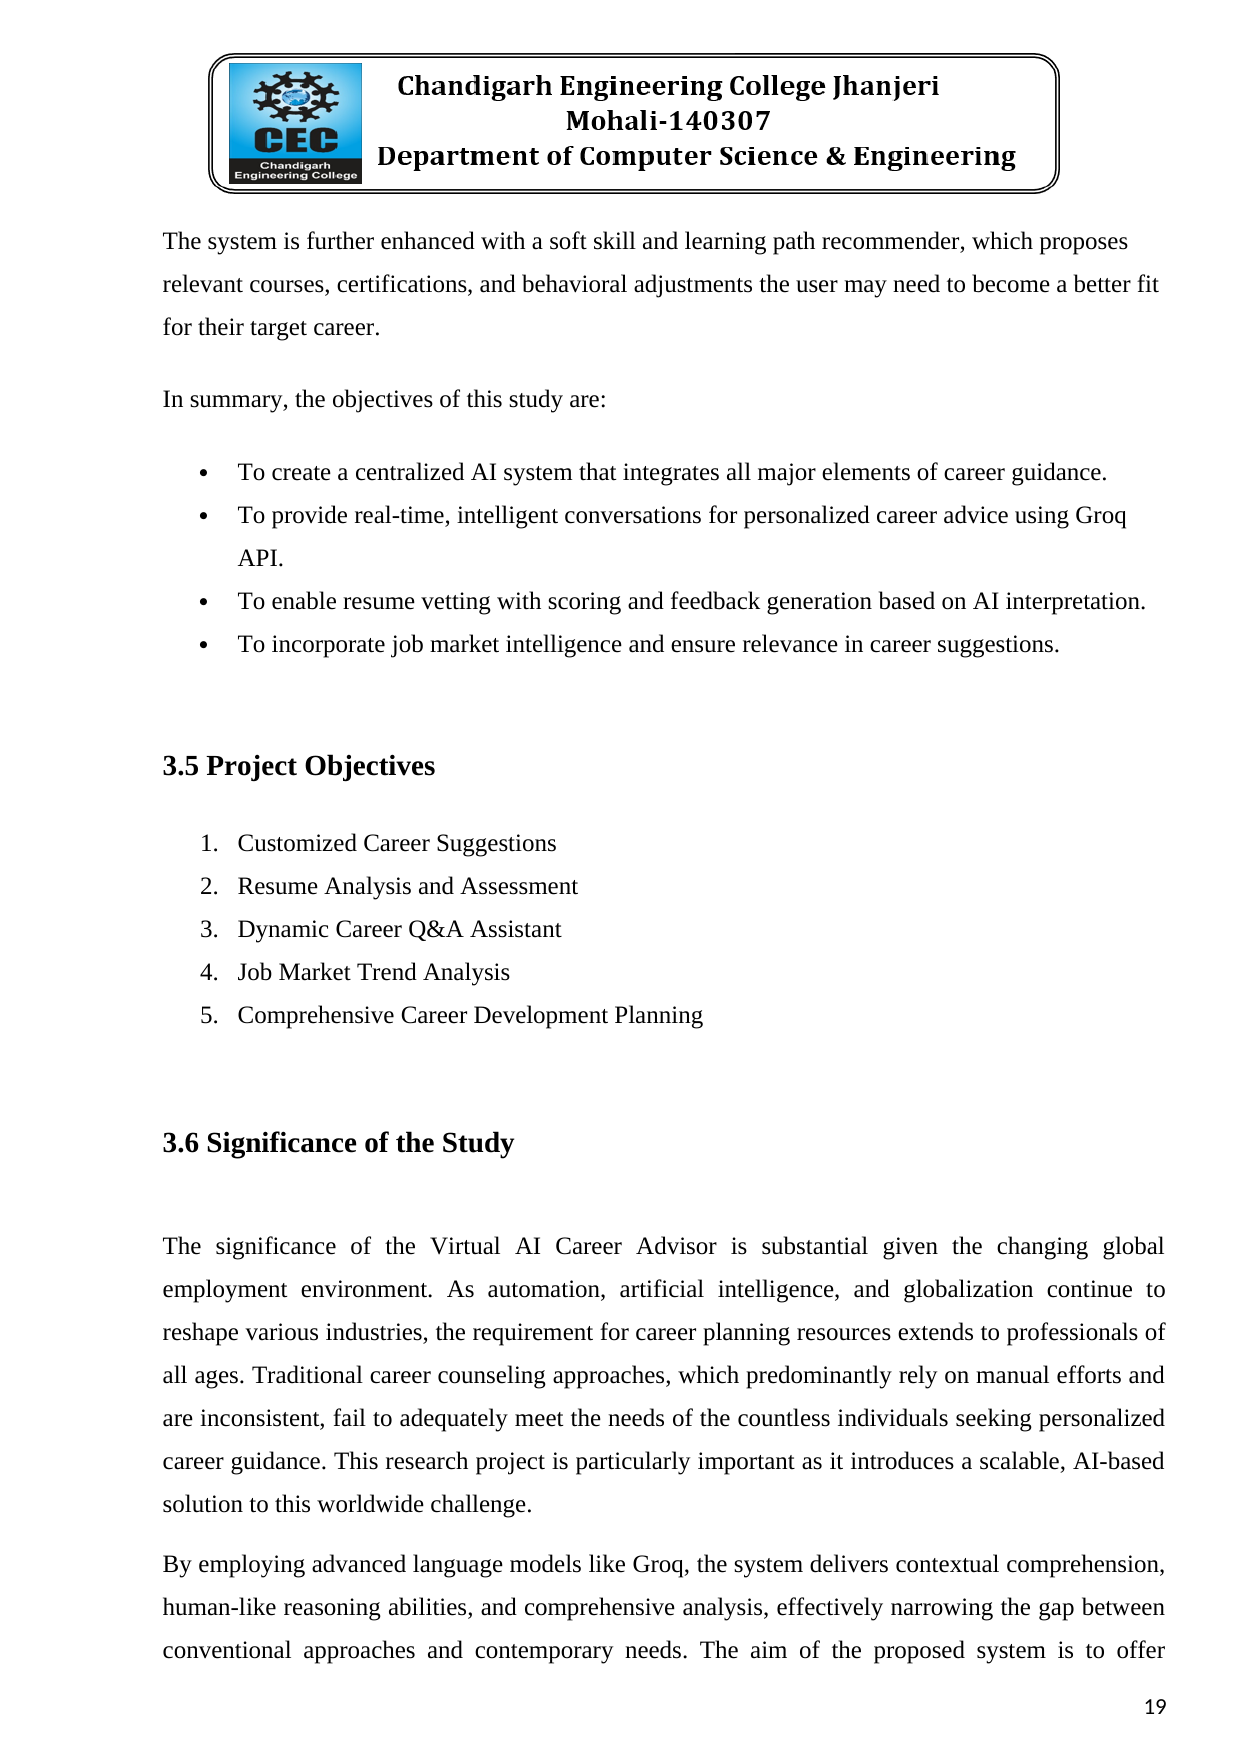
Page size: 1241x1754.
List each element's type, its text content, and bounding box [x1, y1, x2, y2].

list To provide real-time, intelligent conversations for personalized career advice using Groq API. [200, 500, 1166, 572]
list Resume Analysis and Assessment [200, 871, 1166, 900]
text 3.5 Project Objectives [162, 748, 1166, 782]
list To incorporate job market intelligence and ensure relevance in career suggestions. [200, 629, 1166, 658]
text In summary, the objectives of this study are: [162, 384, 1166, 413]
text The system is further enhanced with a soft skill and learning path recommender, which proposes relevant courses, certifications, and behavioral adjustments the user may need to become a better fit for their target career. [162, 226, 1166, 341]
list To create a centralized AI system that integrates all major elements of career guidance. [200, 457, 1166, 485]
picture [162, 29, 1102, 226]
list Dynamic Career Q&A Assistant [200, 914, 1166, 943]
list To enable resume vetting with scoring and feedback generation based on AI interpretation. [200, 586, 1166, 615]
list Job Market Trend Analysis [200, 957, 1166, 986]
list Comprehensive Career Development Planning [200, 1001, 1166, 1029]
list Customized Career Suggestions [200, 828, 1166, 857]
text The significance of the Virtual AI Career Advisor is substantial given the changing global employment environment. As automation, artificial intelligence, and globalization continue to reshape various industries, the requirement for career planning resources extends to professionals of all ages. Traditional career counseling approaches, which predominantly rely on manual efforts and are inconsistent, fail to adequately meet the needs of the countless individuals seeking personalized career guidance. This research project is particularly important as it introduces a scalable, AI-based solution to this worldwide challenge. [162, 1231, 1166, 1518]
text 3.6 Significance of the Study [162, 1126, 1166, 1159]
